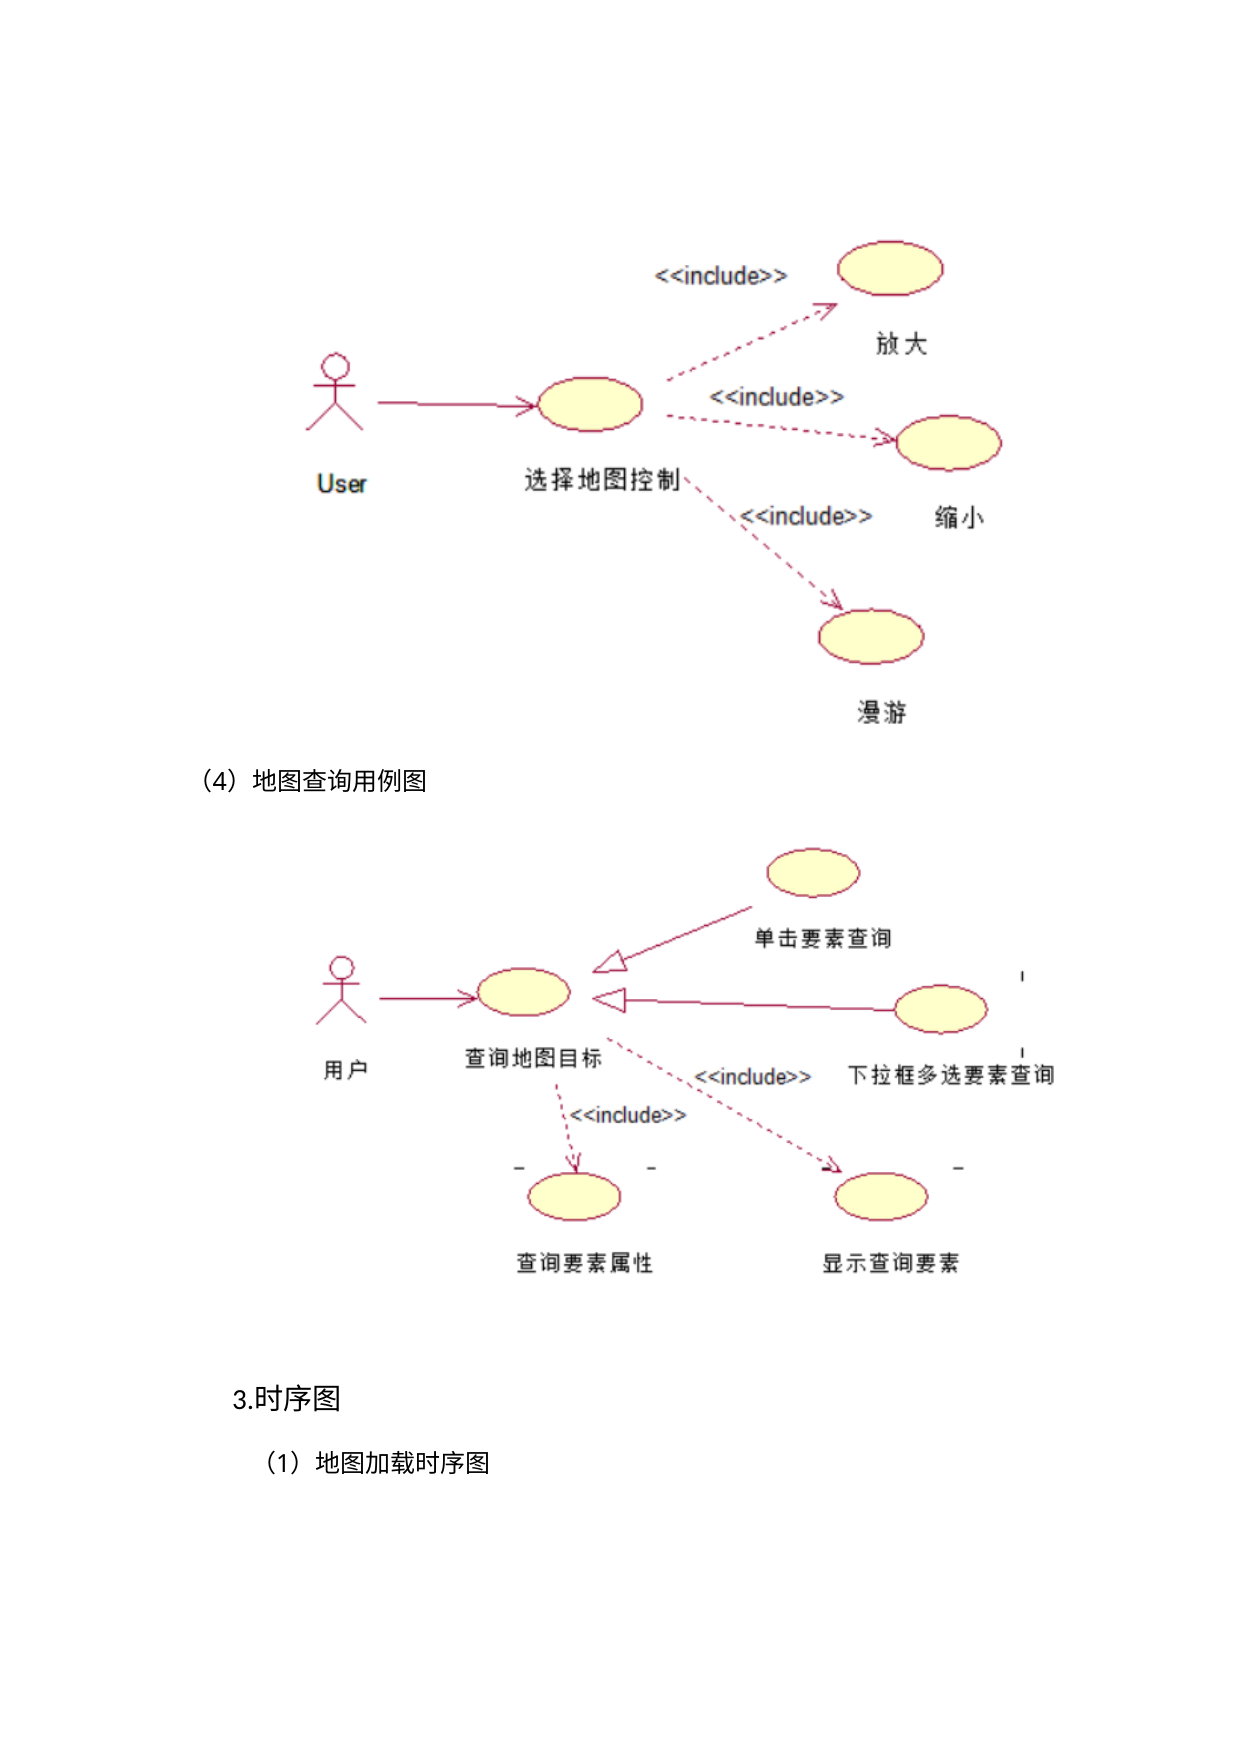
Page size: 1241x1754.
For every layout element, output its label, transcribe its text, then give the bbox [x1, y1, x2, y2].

picture [231, 812, 1178, 1359]
text （4）地图查询用例图 [187, 747, 1053, 812]
picture [231, 162, 1138, 736]
text （1）地图加载时序图 [187, 1429, 1053, 1494]
text 3.时序图 [187, 1364, 1053, 1429]
